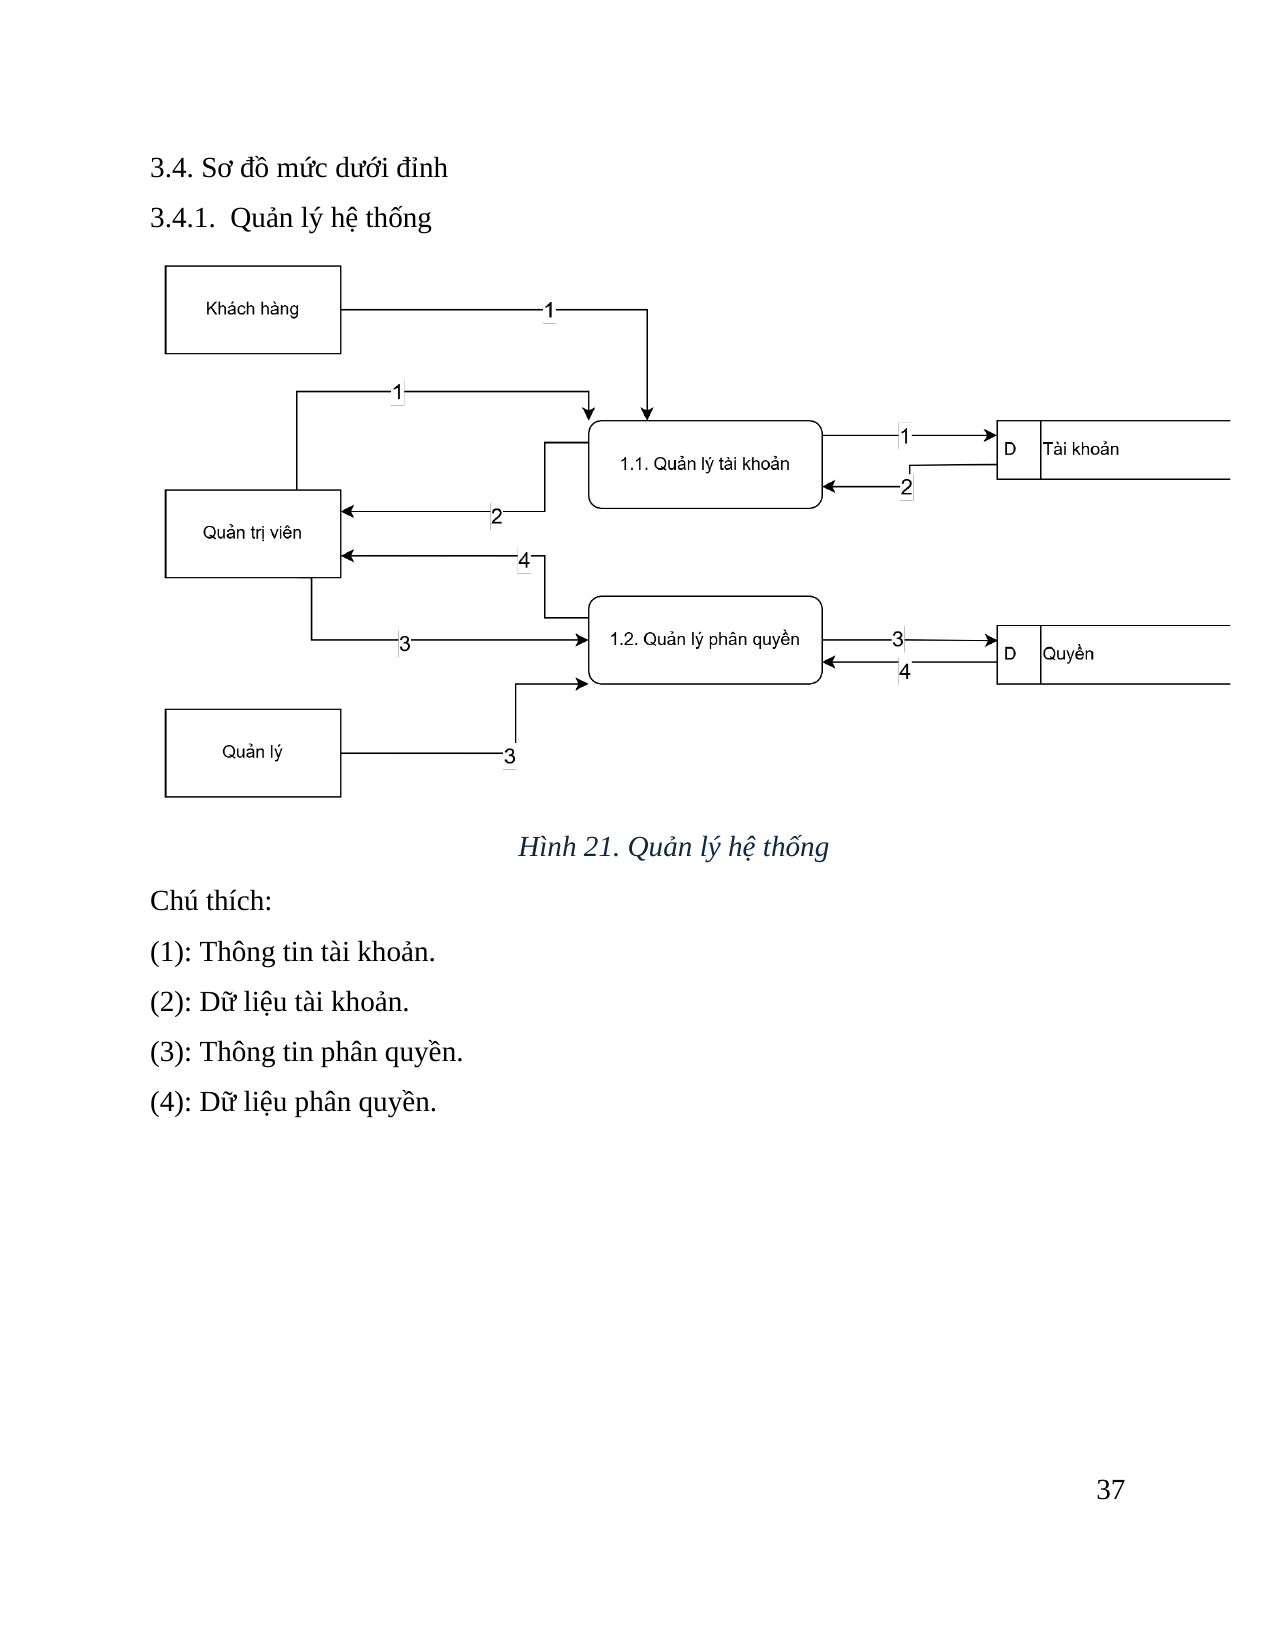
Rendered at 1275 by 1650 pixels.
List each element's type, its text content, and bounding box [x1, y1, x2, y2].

text Chú thích: [150, 883, 1125, 917]
picture [150, 250, 1247, 813]
text (3): Thông tin phân quyền. [150, 1034, 1125, 1068]
text (2): Dữ liệu tài khoản. [150, 984, 1125, 1017]
text Hình 21. Quản lý hệ thống [150, 829, 1125, 862]
text (1): Thông tin tài khoản. [150, 934, 1125, 967]
text (4): Dữ liệu phân quyền. [150, 1084, 1125, 1118]
text 3.4. Sơ đồ mức dưới đỉnh [150, 150, 1125, 183]
text 3.4.1. Quản lý hệ thống [150, 200, 1125, 234]
